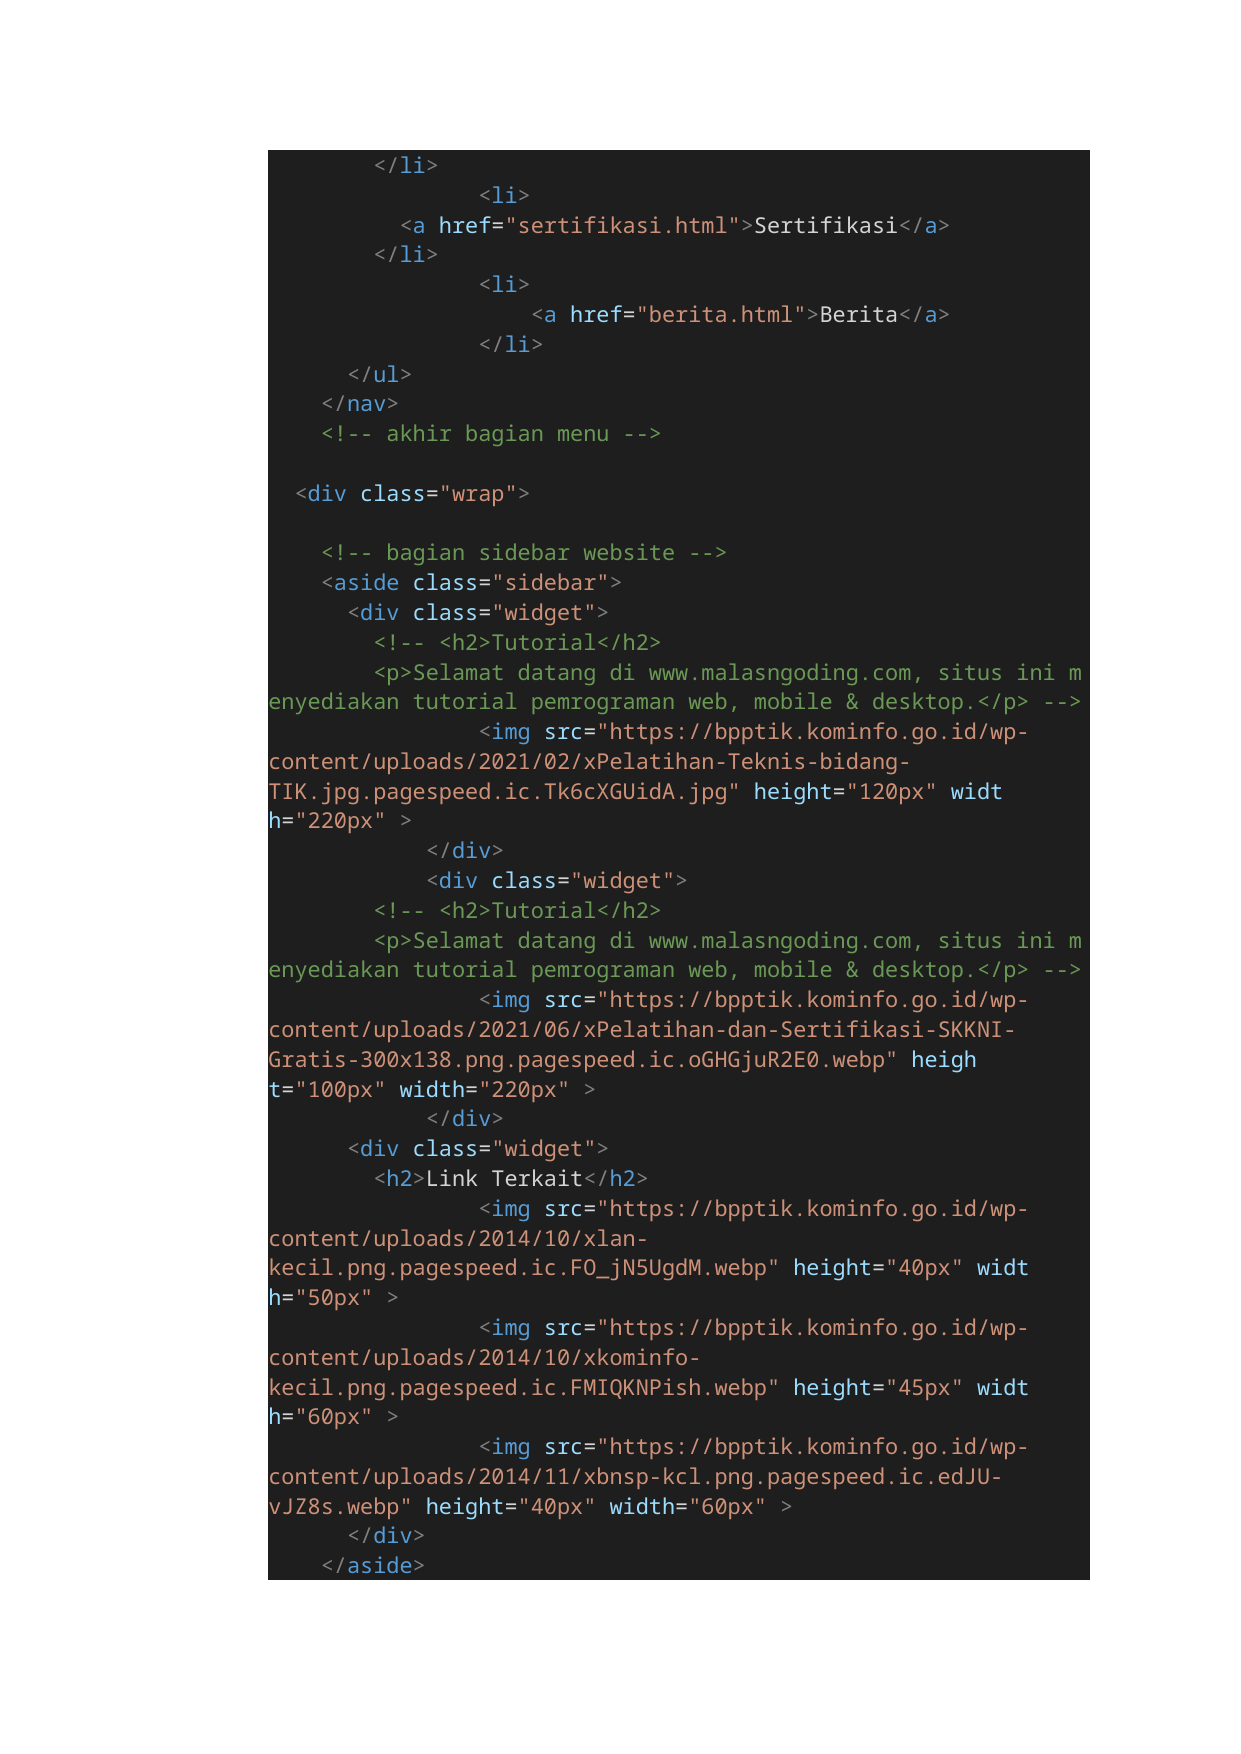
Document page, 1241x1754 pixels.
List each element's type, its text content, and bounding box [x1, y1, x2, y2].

text </div> [268, 1520, 1090, 1550]
text <!-- akhir bagian menu --> [268, 418, 1090, 448]
text </ul> [268, 358, 1090, 388]
text <h2>Link Terkait</h2> [268, 1163, 1090, 1193]
text <li> [268, 180, 1090, 209]
text </li> [268, 239, 1090, 269]
text </li> [268, 150, 1090, 180]
text <img src="https://bpptik.kominfo.go.id/wp-content/uploads/2021/06/xPelatihan-dan-Sertifikasi-SKKNI-Gratis-300x138.png.pagespeed.ic.oGHGjuR2E0.webp" height="100px" width="220px" > [268, 984, 1090, 1103]
text <img src="https://bpptik.kominfo.go.id/wp-content/uploads/2021/02/xPelatihan-Teknis-bidang-TIK.jpg.pagespeed.ic.Tk6cXGUidA.jpg" height="120px" width="220px" > [268, 716, 1090, 835]
text <!-- <h2>Tutorial</h2> [268, 627, 1090, 656]
text <a href="berita.html">Berita</a> [268, 299, 1090, 329]
text <!-- bagian sidebar website --> [268, 537, 1090, 567]
text </div> [268, 1103, 1090, 1133]
text </nav> [268, 388, 1090, 418]
text <img src="https://bpptik.kominfo.go.id/wp-content/uploads/2014/10/xlan-kecil.png.pagespeed.ic.FO_jN5UgdM.webp" height="40px" width="50px" > [268, 1193, 1090, 1312]
text </li> [268, 329, 1090, 358]
text <li> [268, 269, 1090, 299]
text <aside class="sidebar"> [268, 567, 1090, 597]
text <div class="wrap"> [268, 478, 1090, 507]
text <img src="https://bpptik.kominfo.go.id/wp-content/uploads/2014/11/xbnsp-kcl.png.pagespeed.ic.edJU-vJZ8s.webp" height="40px" width="60px" > [268, 1431, 1090, 1520]
text <!-- <h2>Tutorial</h2> [268, 895, 1090, 924]
text <div class="widget"> [268, 865, 1090, 895]
text <img src="https://bpptik.kominfo.go.id/wp-content/uploads/2014/10/xkominfo-kecil.png.pagespeed.ic.FMIQKNPish.webp" height="45px" width="60px" > [268, 1312, 1090, 1431]
text <div class="widget"> [268, 597, 1090, 627]
text </aside> [268, 1550, 1090, 1580]
text <p>Selamat datang di www.malasngoding.com, situs ini menyediakan tutorial pemrograman web, mobile & desktop.</p> --> [268, 924, 1090, 984]
text </div> [268, 835, 1090, 865]
text <p>Selamat datang di www.malasngoding.com, situs ini menyediakan tutorial pemrograman web, mobile & desktop.</p> --> [268, 656, 1090, 716]
text <div class="widget"> [268, 1133, 1090, 1163]
text <a href="sertifikasi.html">Sertifikasi</a> [268, 209, 1090, 239]
